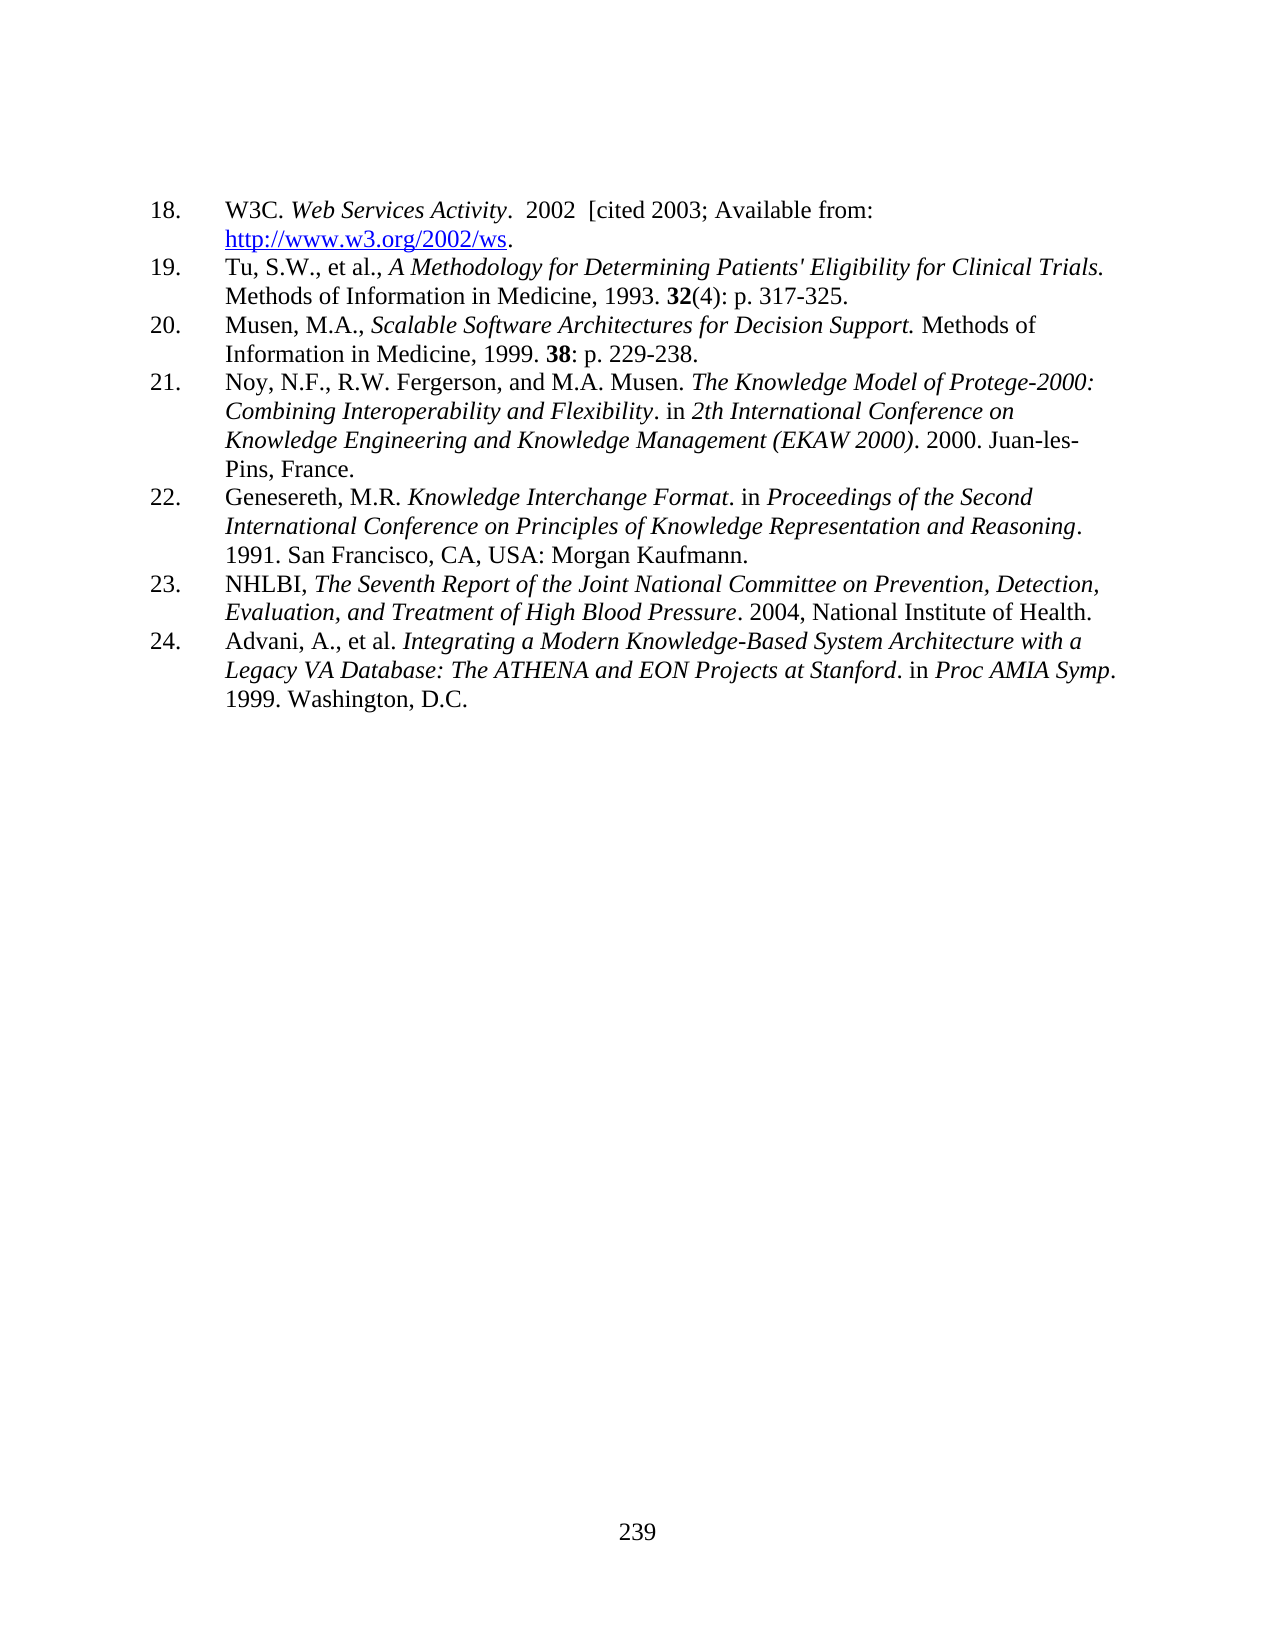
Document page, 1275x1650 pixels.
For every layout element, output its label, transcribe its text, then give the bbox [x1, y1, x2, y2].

text 23. NHLBI, The Seventh Report of the Joint National Committee on Prevention, Detection, Evaluation, and Treatment of High Blood Pressure. 2004, National Institute of Health. [150, 569, 1125, 626]
text 24. Advani, A., et al. Integrating a Modern Knowledge-Based System Architecture with a Legacy VA Database: The ATHENA and EON Projects at Stanford. in Proc AMIA Symp. 1999. Washington, D.C. [150, 626, 1125, 712]
text 22. Genesereth, M.R. Knowledge Interchange Format. in Proceedings of the Second International Conference on Principles of Knowledge Representation and Reasoning. 1991. San Francisco, CA, USA: Morgan Kaufmann. [150, 482, 1125, 569]
text 20. Musen, M.A., Scalable Software Architectures for Decision Support. Methods of Information in Medicine, 1999. 38: p. 229-238. [150, 310, 1125, 367]
text 21. Noy, N.F., R.W. Fergerson, and M.A. Musen. The Knowledge Model of Protege-2000: Combining Interoperability and Flexibility. in 2th International Conference on Knowledge Engineering and Knowledge Management (EKAW 2000). 2000. Juan-les-Pins, France. [150, 367, 1125, 482]
text 19. Tu, S.W., et al., A Methodology for Determining Patients' Eligibility for Clinical Trials. Methods of Information in Medicine, 1993. 32(4): p. 317-325. [150, 252, 1125, 310]
text 18. W3C. Web Services Activity. 2002 [cited 2003; Available from: http://www.w3.org/2002/ws. [150, 195, 1125, 252]
